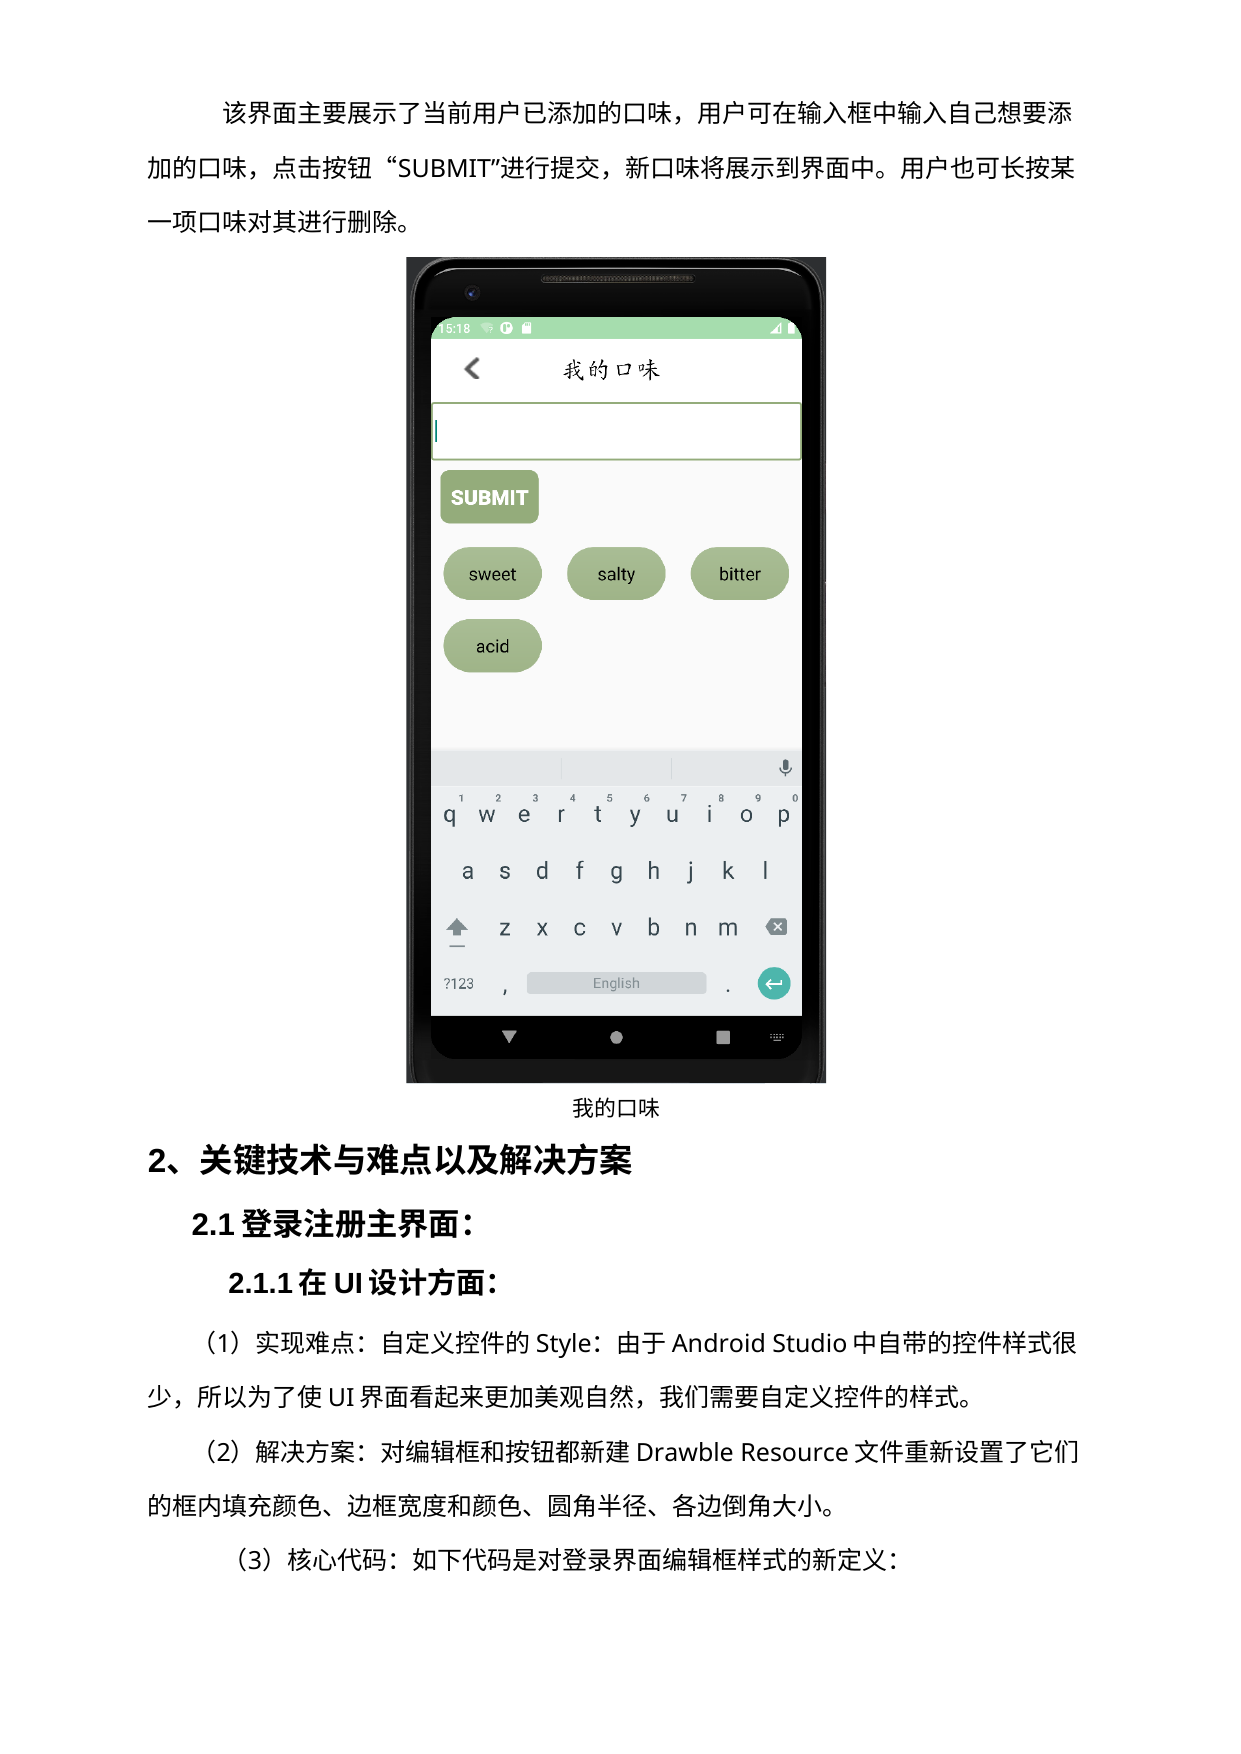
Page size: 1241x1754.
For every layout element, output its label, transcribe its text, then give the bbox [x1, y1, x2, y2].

list 2.1登录注册主界面： [148, 1206, 1085, 1242]
text 2、关键技术与难点以及解决方案 [148, 1134, 1085, 1182]
picture [406, 257, 827, 1084]
list （1）实现难点：自定义控件的Style：由于Android Studio中自带的控件样式很少，所以为了使UI界面看起来更加美观自然，我们需要自定义控件的样式。 [148, 1323, 1085, 1414]
list 我的口味 [148, 1096, 1085, 1121]
list （2）解决方案：对编辑框和按钮都新建Drawble Resource文件重新设置了它们的框内填充颜色、边框宽度和颜色、圆角半径、各边倒角大小。 [148, 1432, 1085, 1523]
list 该界面主要展示了当前用户已添加的口味，用户可在输入框中输入自己想要添加的口味，点击按钮“SUBMIT”进行提交，新口味将展示到界面中。用户也可长按某一项口味对其进行删除。 [148, 94, 1085, 239]
subtitle 2.1.1在UI设计方面： [169, 1260, 1085, 1302]
list （3）核心代码：如下代码是对登录界面编辑框样式的新定义： [148, 1541, 1085, 1577]
